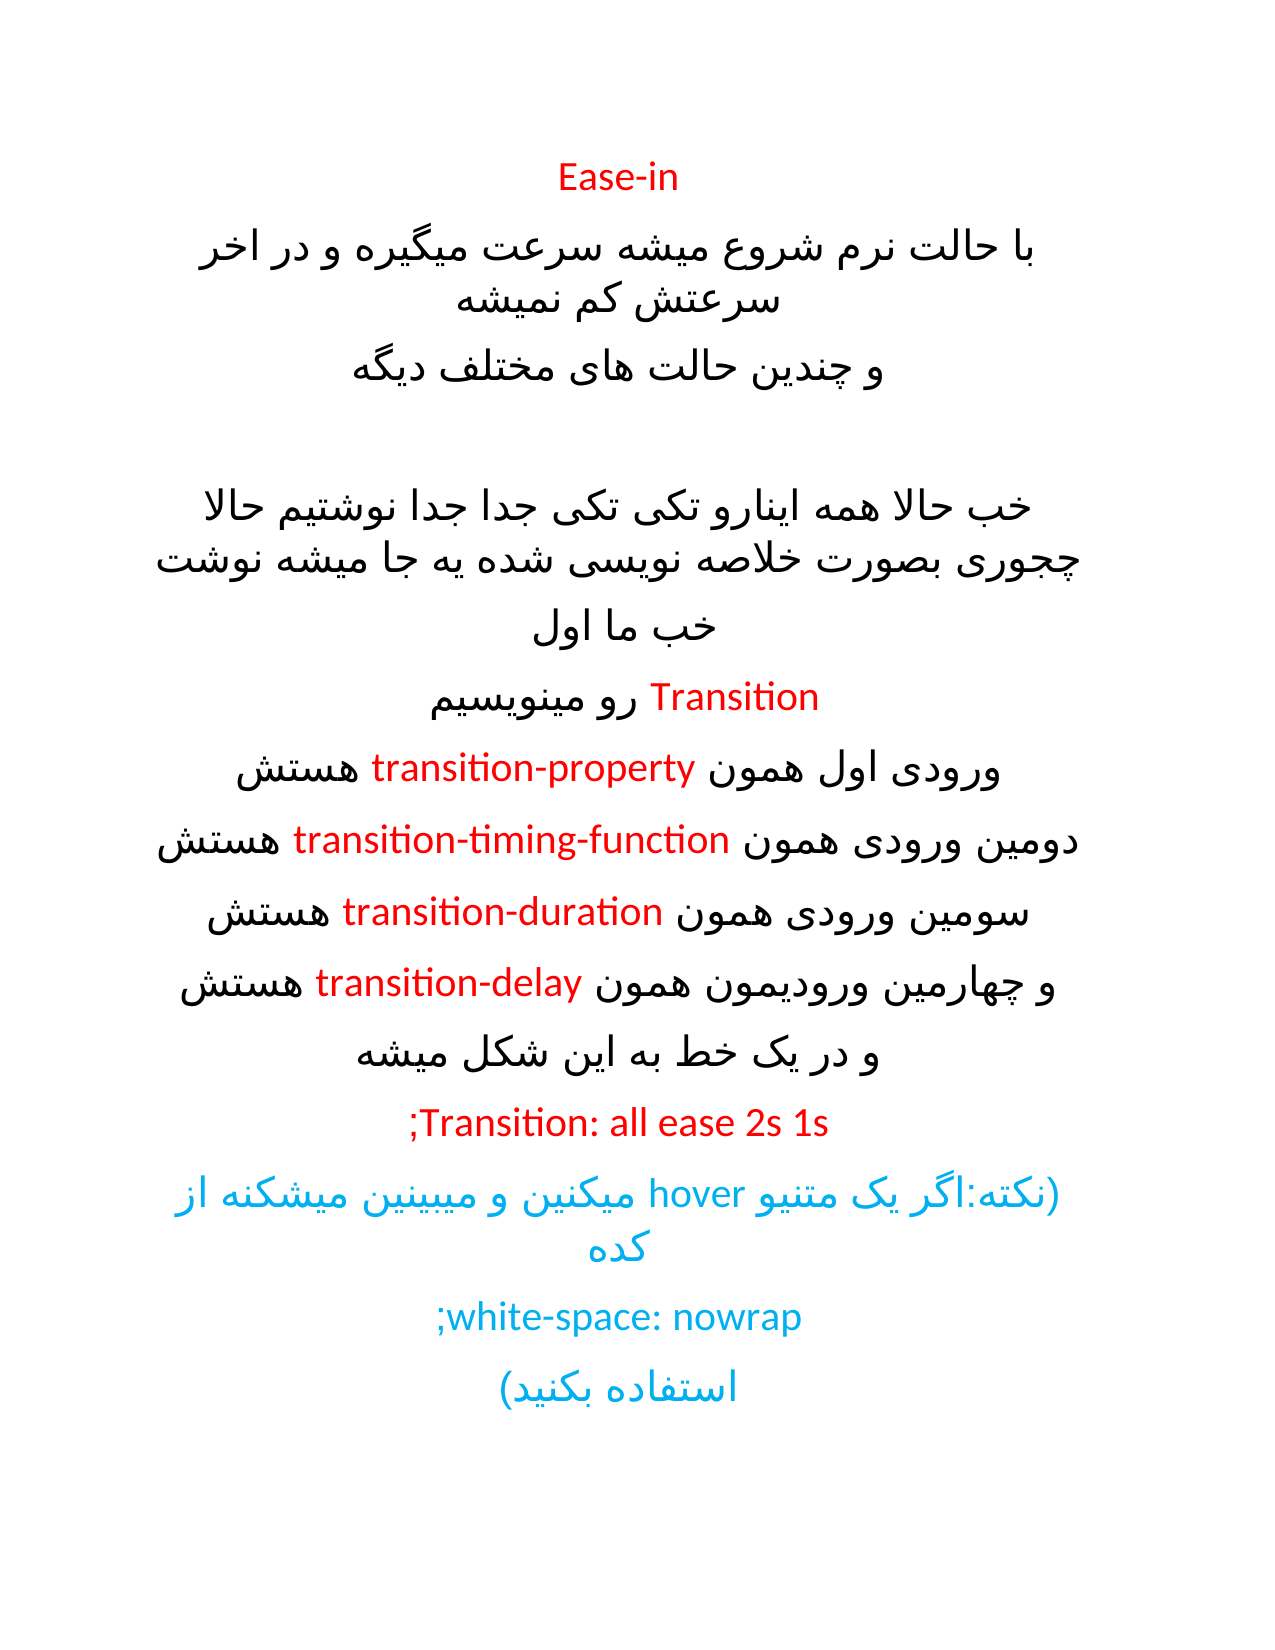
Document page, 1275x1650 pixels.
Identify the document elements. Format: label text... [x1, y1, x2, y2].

text ورودی اول همون transition-property هستش [150, 741, 1087, 792]
text دومین ورودی همون transition-timing-function هستش [150, 813, 1087, 864]
text سومین ورودی همون transition-duration هستش [150, 884, 1087, 935]
text خب حالا همه اینارو تکی تکی جدا جدا نوشتیم حالا چجوری بصورت خلاصه نویسی شده یه جا میشه نوشت [150, 481, 1087, 581]
text و چهارمین ورودیمون همون transition-delay هستش [150, 956, 1087, 1007]
text Ease-in [150, 150, 1087, 201]
text white-space: nowrap; [150, 1290, 1087, 1341]
text و چندین حالت های مختلف دیگه [150, 342, 1087, 389]
text خب ما اول [150, 601, 1087, 649]
text (نکته:اگر یک متنیو hover میکنین و میبینین میشکنه از کده [150, 1167, 1087, 1270]
text Transition رو مینویسیم [150, 670, 1087, 721]
text با حالت نرم شروع میشه سرعت میگیره و در اخر سرعتش کم نمیشه [150, 222, 1087, 321]
text استفاده بکنید) [150, 1362, 1087, 1410]
text و در یک خط به این شکل میشه [150, 1028, 1087, 1076]
text Transition: all ease 2s 1s; [150, 1096, 1087, 1147]
